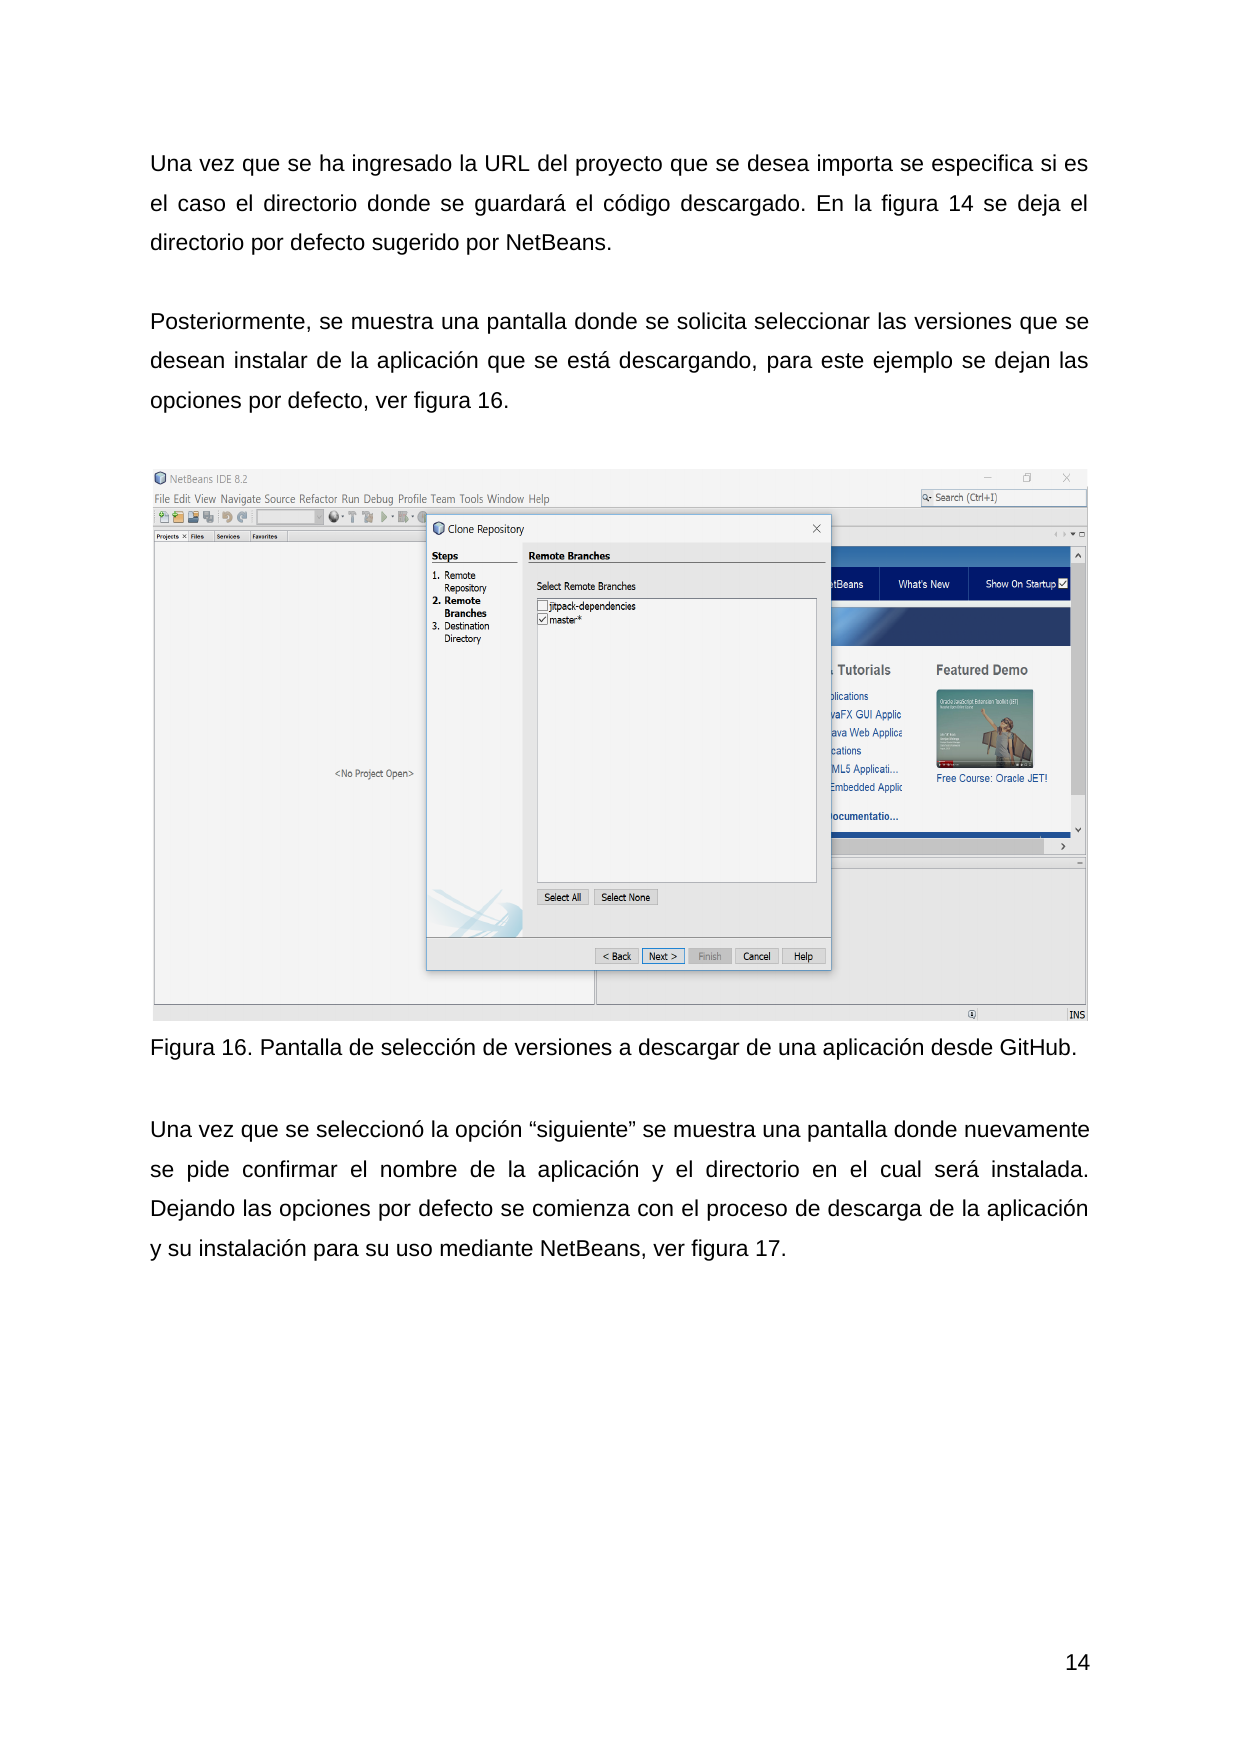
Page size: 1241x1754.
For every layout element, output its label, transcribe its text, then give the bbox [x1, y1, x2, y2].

text Figura 16. Pantalla de selección de versiones a descargar de una aplicación desde GitHub. [150, 1033, 1090, 1060]
text Posteriormente, se muestra una pantalla donde se solicita seleccionar las versiones que se desean instalar de la aplicación que se está descargando, para este ejemplo se dejan las opciones por defecto, ver figura 16. [150, 308, 1090, 413]
text Una vez que se ha ingresado la URL del proyecto que se desea importa se especifica si es el caso el directorio donde se guardará el código descargado. En la figura 14 se deja el directorio por defecto sugerido por NetBeans. [150, 150, 1090, 255]
text Una vez que se seleccionó la opción “siguiente” se muestra una pantalla donde nuevamente se pide confirmar el nombre de la aplicación y el directorio en el cual será instalada. Dejando las opciones por defecto se comienza con el proceso de descarga de la aplicación y su instalación para su uso mediante NetBeans, ver figura 17. [150, 1116, 1090, 1261]
picture [152, 469, 1088, 1021]
